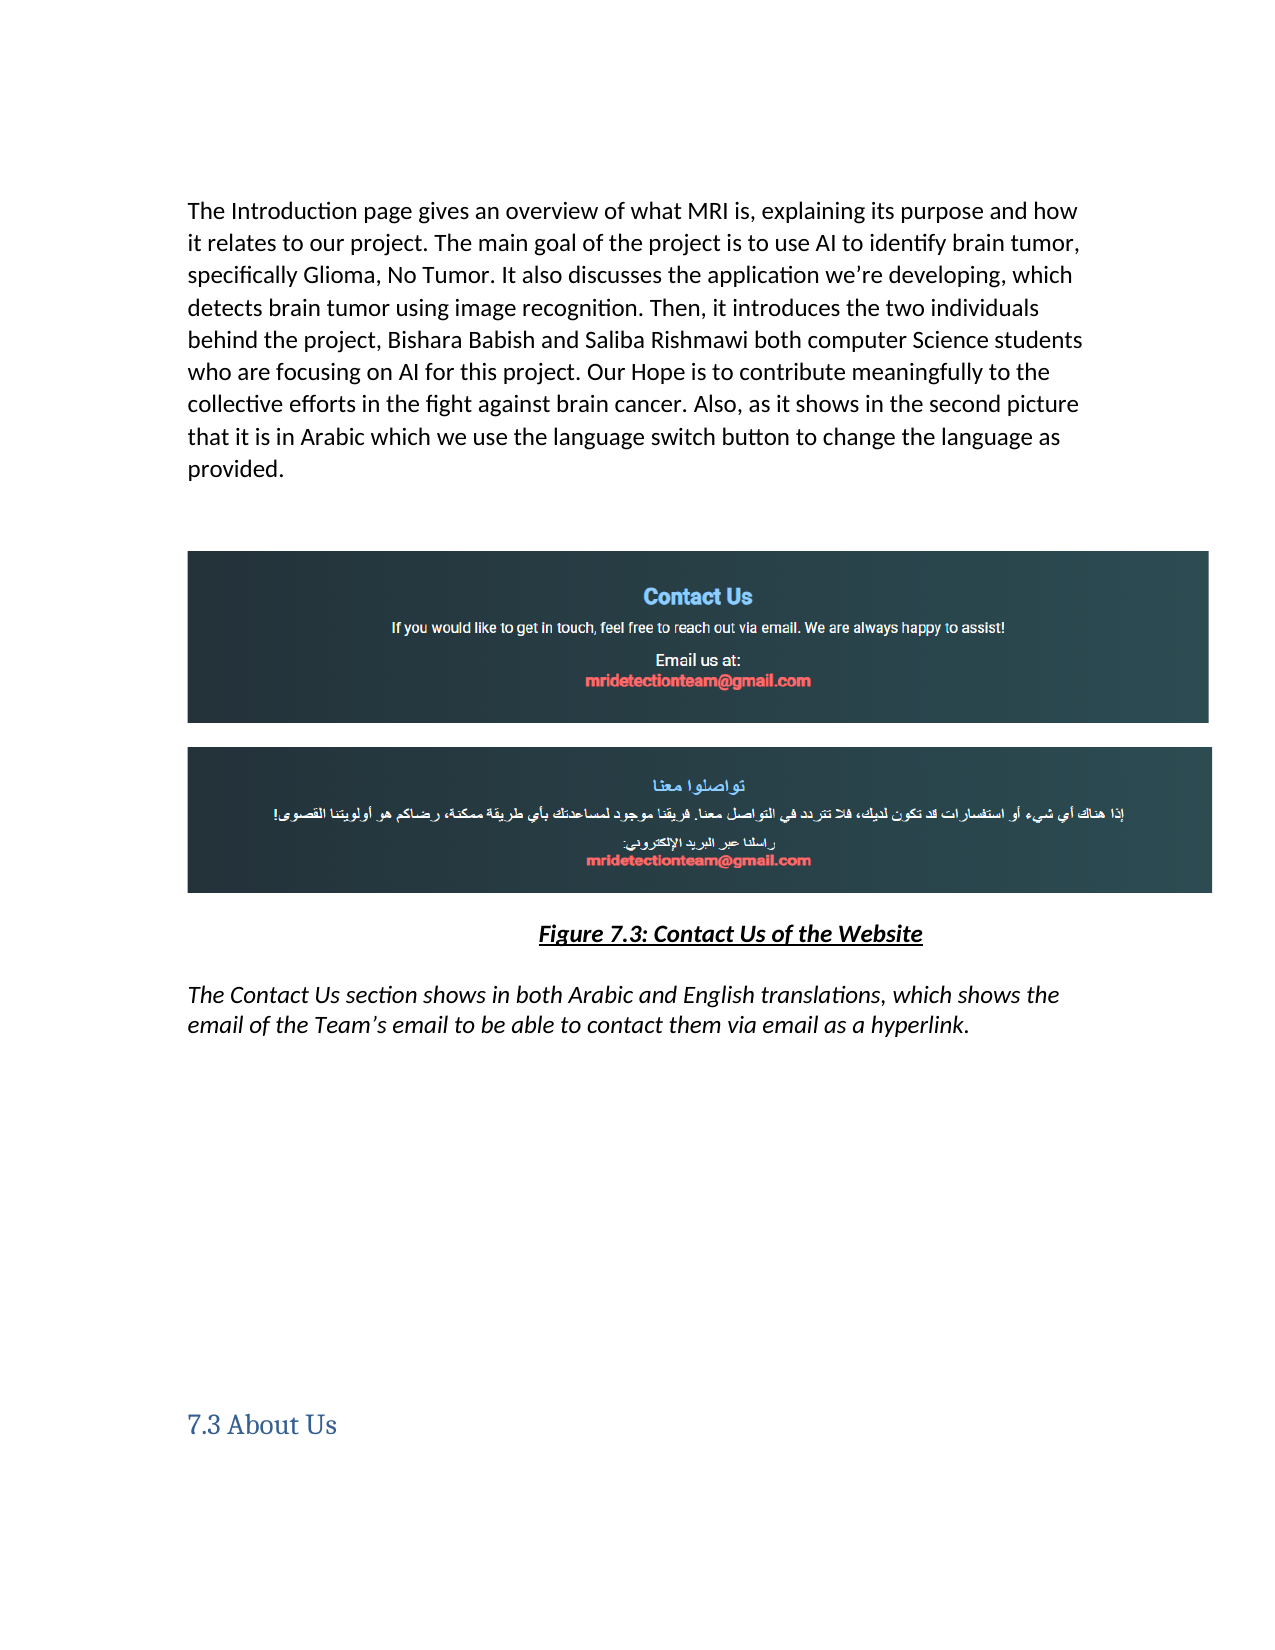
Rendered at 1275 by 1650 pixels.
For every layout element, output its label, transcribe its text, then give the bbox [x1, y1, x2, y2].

text Figure 7.3: Contact Us of the Website [412, 918, 1087, 948]
picture [187, 747, 1213, 893]
text The Contact Us section shows in both Arabic and English translations, which shows the email of the Team’s email to be able to contact them via email as a hyperlink. [187, 979, 1087, 1040]
subtitle 7.3 About Us [187, 1408, 1087, 1442]
text The Introduction page gives an overview of what MRI is, explaining its purpose and how it relates to our project. The main goal of the project is to use AI to identify brain tumor, specifically Glioma, No Tumor. It also discusses the application we’re developing, which detects brain tumor using image recognition. Then, it introduces the two individuals behind the project, Bishara Babish and Saliba Rishmawi both computer Science students who are focusing on AI for this project. Our Hope is to contribute meaningfully to the collective efforts in the fight against brain cancer. Also, as it shows in the second picture that it is in Arabic which we use the language switch button to change the language as provided. [187, 195, 1087, 484]
picture [187, 551, 1209, 723]
